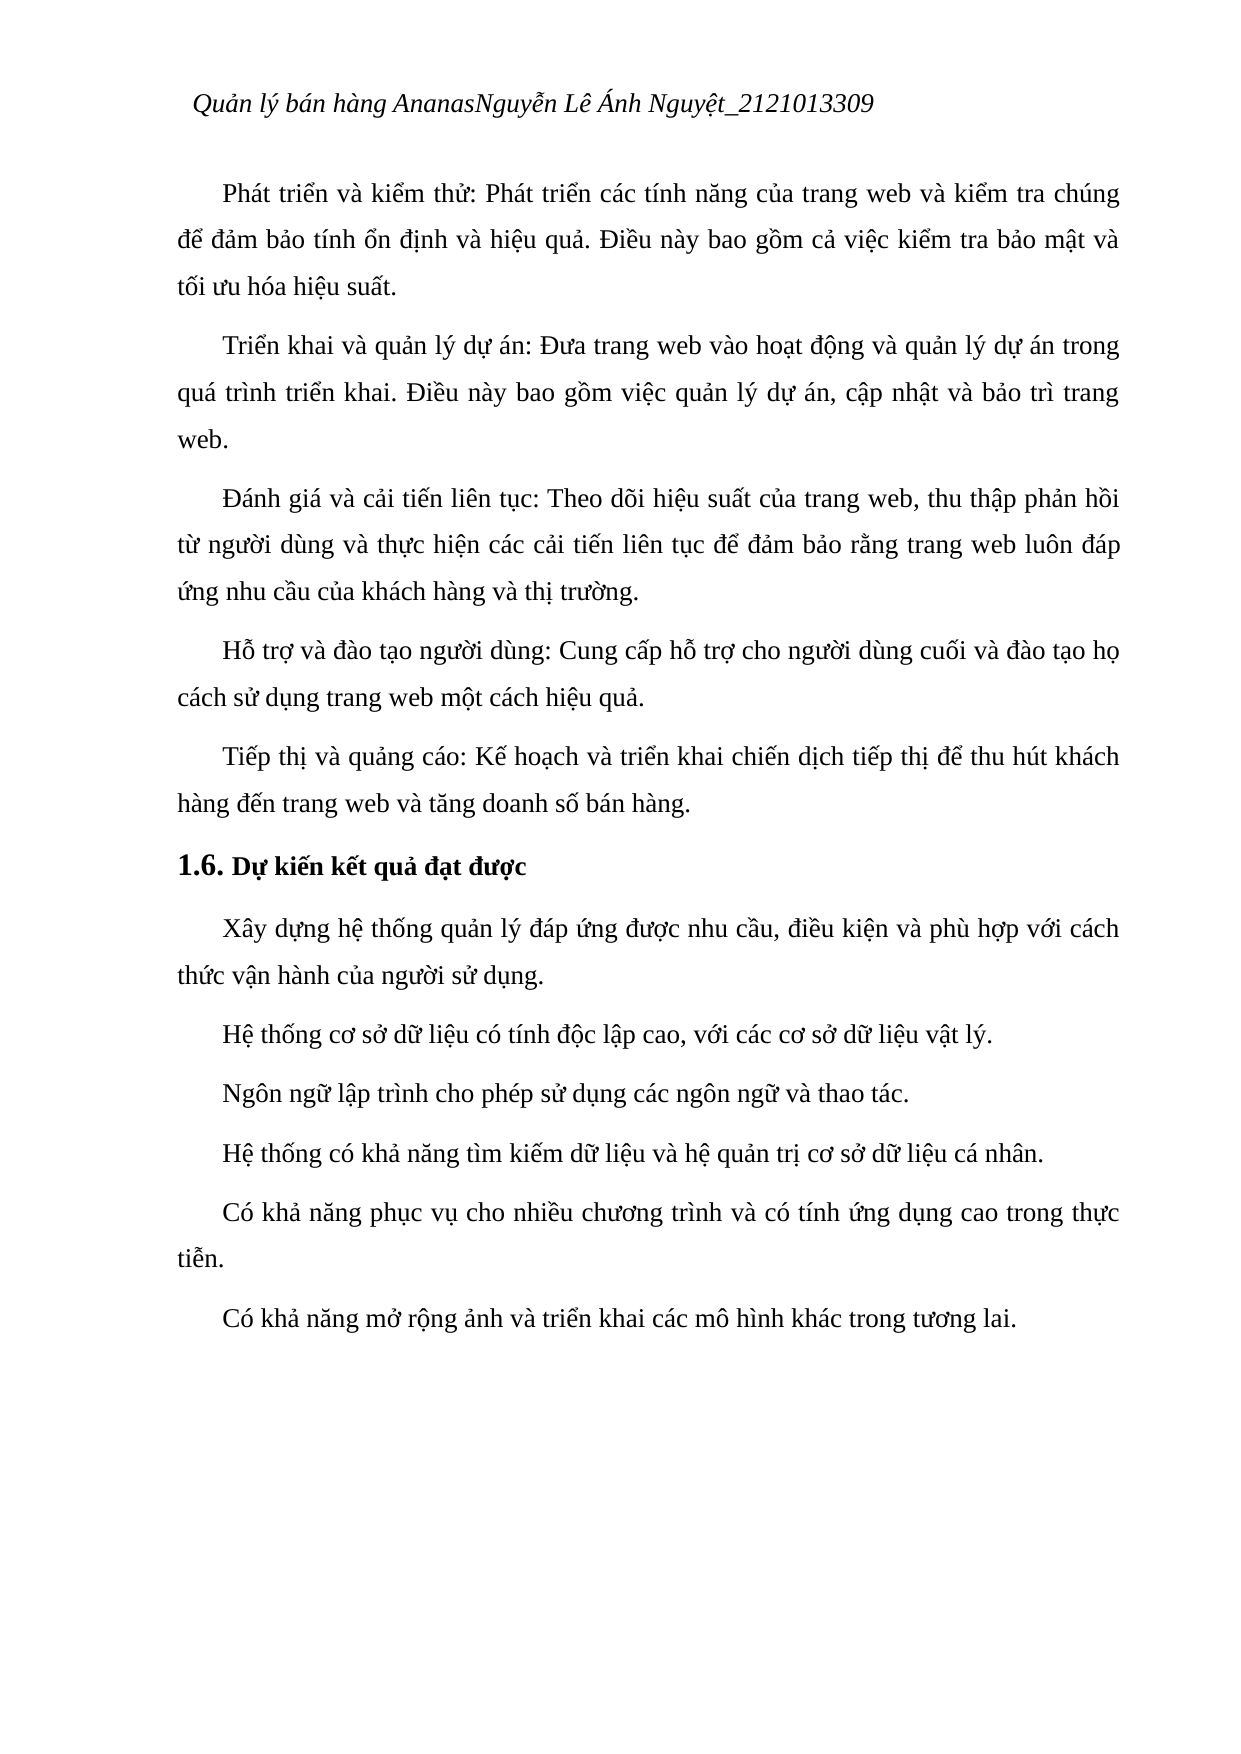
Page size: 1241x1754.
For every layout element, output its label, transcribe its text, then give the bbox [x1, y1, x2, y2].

text Đánh giá và cải tiến liên tục: Theo dõi hiệu suất của trang web, thu thập phản hồi từ người dùng và thực hiện các cải tiến liên tục để đảm bảo rằng trang web luôn đáp ứng nhu cầu của khách hàng và thị trường. [177, 482, 1122, 606]
subtitle Dự kiến kết quả đạt được [177, 846, 1122, 882]
text Ngôn ngữ lập trình cho phép sử dụng các ngôn ngữ và thao tác. [177, 1077, 1122, 1109]
text Hệ thống cơ sở dữ liệu có tính độc lập cao, với các cơ sở dữ liệu vật lý. [177, 1018, 1122, 1049]
text Phát triển và kiểm thử: Phát triển các tính năng của trang web và kiểm tra chúng để đảm bảo tính ổn định và hiệu quả. Điều này bao gồm cả việc kiểm tra bảo mật và tối ưu hóa hiệu suất. [177, 177, 1122, 301]
text Hỗ trợ và đào tạo người dùng: Cung cấp hỗ trợ cho người dùng cuối và đào tạo họ cách sử dụng trang web một cách hiệu quả. [177, 634, 1122, 712]
text Hệ thống có khả năng tìm kiếm dữ liệu và hệ quản trị cơ sở dữ liệu cá nhân. [177, 1137, 1122, 1168]
text Triển khai và quản lý dự án: Đưa trang web vào hoạt động và quản lý dự án trong quá trình triển khai. Điều này bao gồm việc quản lý dự án, cập nhật và bảo trì trang web. [177, 329, 1122, 454]
text Có khả năng phục vụ cho nhiều chương trình và có tính ứng dụng cao trong thực tiễn. [177, 1196, 1122, 1274]
text Tiếp thị và quảng cáo: Kế hoạch và triển khai chiến dịch tiếp thị để thu hút khách hàng đến trang web và tăng doanh số bán hàng. [177, 740, 1122, 818]
text Có khả năng mở rộng ảnh và triển khai các mô hình khác trong tương lai. [177, 1302, 1122, 1333]
text Xây dựng hệ thống quản lý đáp ứng được nhu cầu, điều kiện và phù hợp với cách thức vận hành của người sử dụng. [177, 912, 1122, 990]
